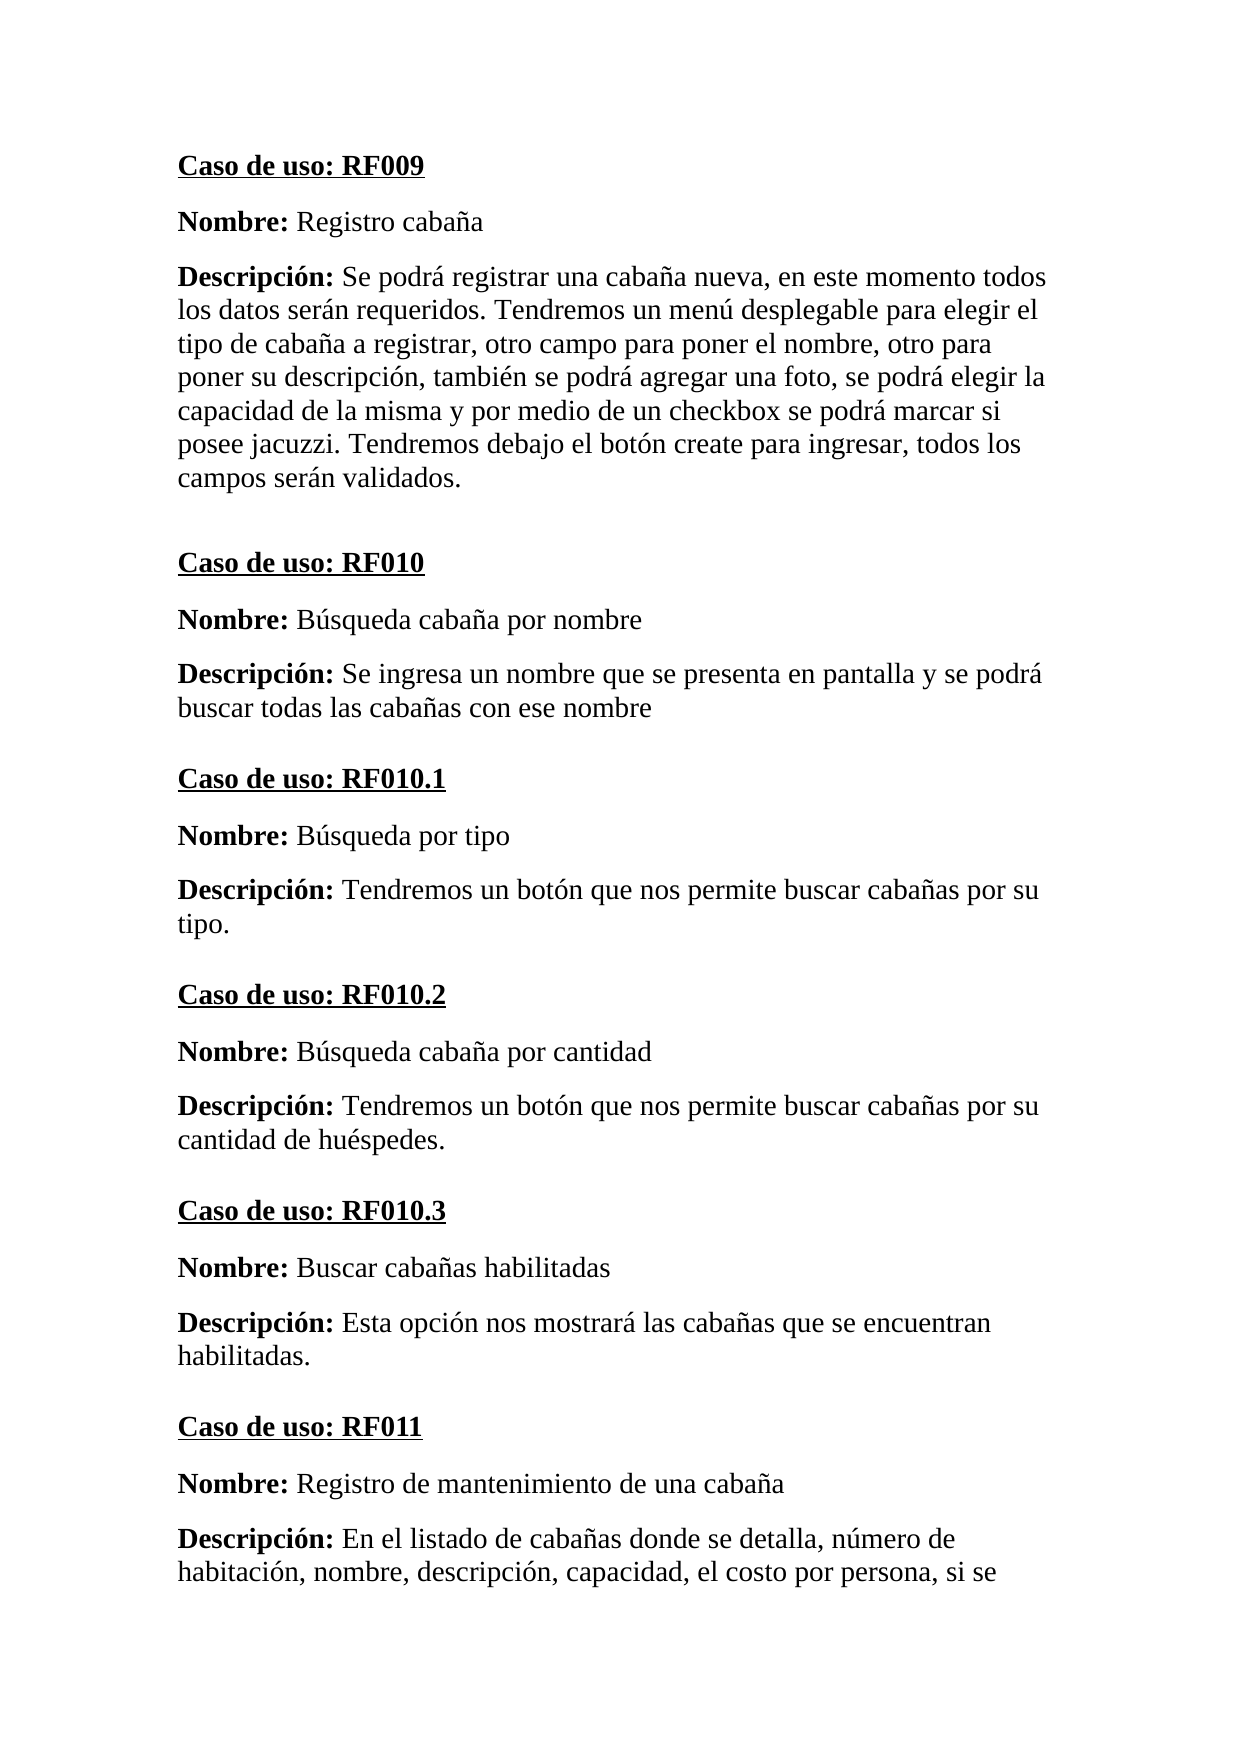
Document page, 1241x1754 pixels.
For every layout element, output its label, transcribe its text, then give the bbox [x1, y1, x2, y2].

text Descripción: Esta opción nos mostrará las cabañas que se encuentran habilitadas. [177, 1305, 1063, 1372]
text Nombre: Registro de mantenimiento de una cabaña [177, 1466, 1063, 1500]
text Descripción: Se podrá registrar una cabaña nueva, en este momento todos los datos serán requeridos. Tendremos un menú desplegable para elegir el tipo de cabaña a registrar, otro campo para poner el nombre, otro para poner su descripción, también se podrá agregar una foto, se podrá elegir la capacidad de la misma y por medio de un checkbox se podrá marcar si posee jacuzzi. Tendremos debajo el botón create para ingresar, todos los campos serán validados. [177, 259, 1063, 494]
text Descripción: Se ingresa un nombre que se presenta en pantalla y se podrá buscar todas las cabañas con ese nombre [177, 656, 1063, 723]
text Nombre: Búsqueda cabaña por nombre [177, 602, 1063, 635]
subtitle Caso de uso: RF010.1 [177, 761, 1063, 794]
subtitle Caso de uso: RF011 [177, 1409, 1063, 1443]
text Nombre: Búsqueda cabaña por cantidad [177, 1034, 1063, 1068]
text Nombre: Búsqueda por tipo [177, 818, 1063, 852]
subtitle Caso de uso: RF010 [177, 545, 1063, 578]
text Nombre: Registro cabaña [177, 204, 1063, 238]
subtitle Caso de uso: RF009 [177, 148, 1063, 181]
subtitle Caso de uso: RF010.3 [177, 1193, 1063, 1227]
text Descripción: Tendremos un botón que nos permite buscar cabañas por su cantidad de huéspedes. [177, 1088, 1063, 1156]
text Nombre: Buscar cabañas habilitadas [177, 1250, 1063, 1284]
text Descripción: Tendremos un botón que nos permite buscar cabañas por su tipo. [177, 872, 1063, 939]
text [177, 1521, 1063, 1588]
subtitle Caso de uso: RF010.2 [177, 977, 1063, 1011]
